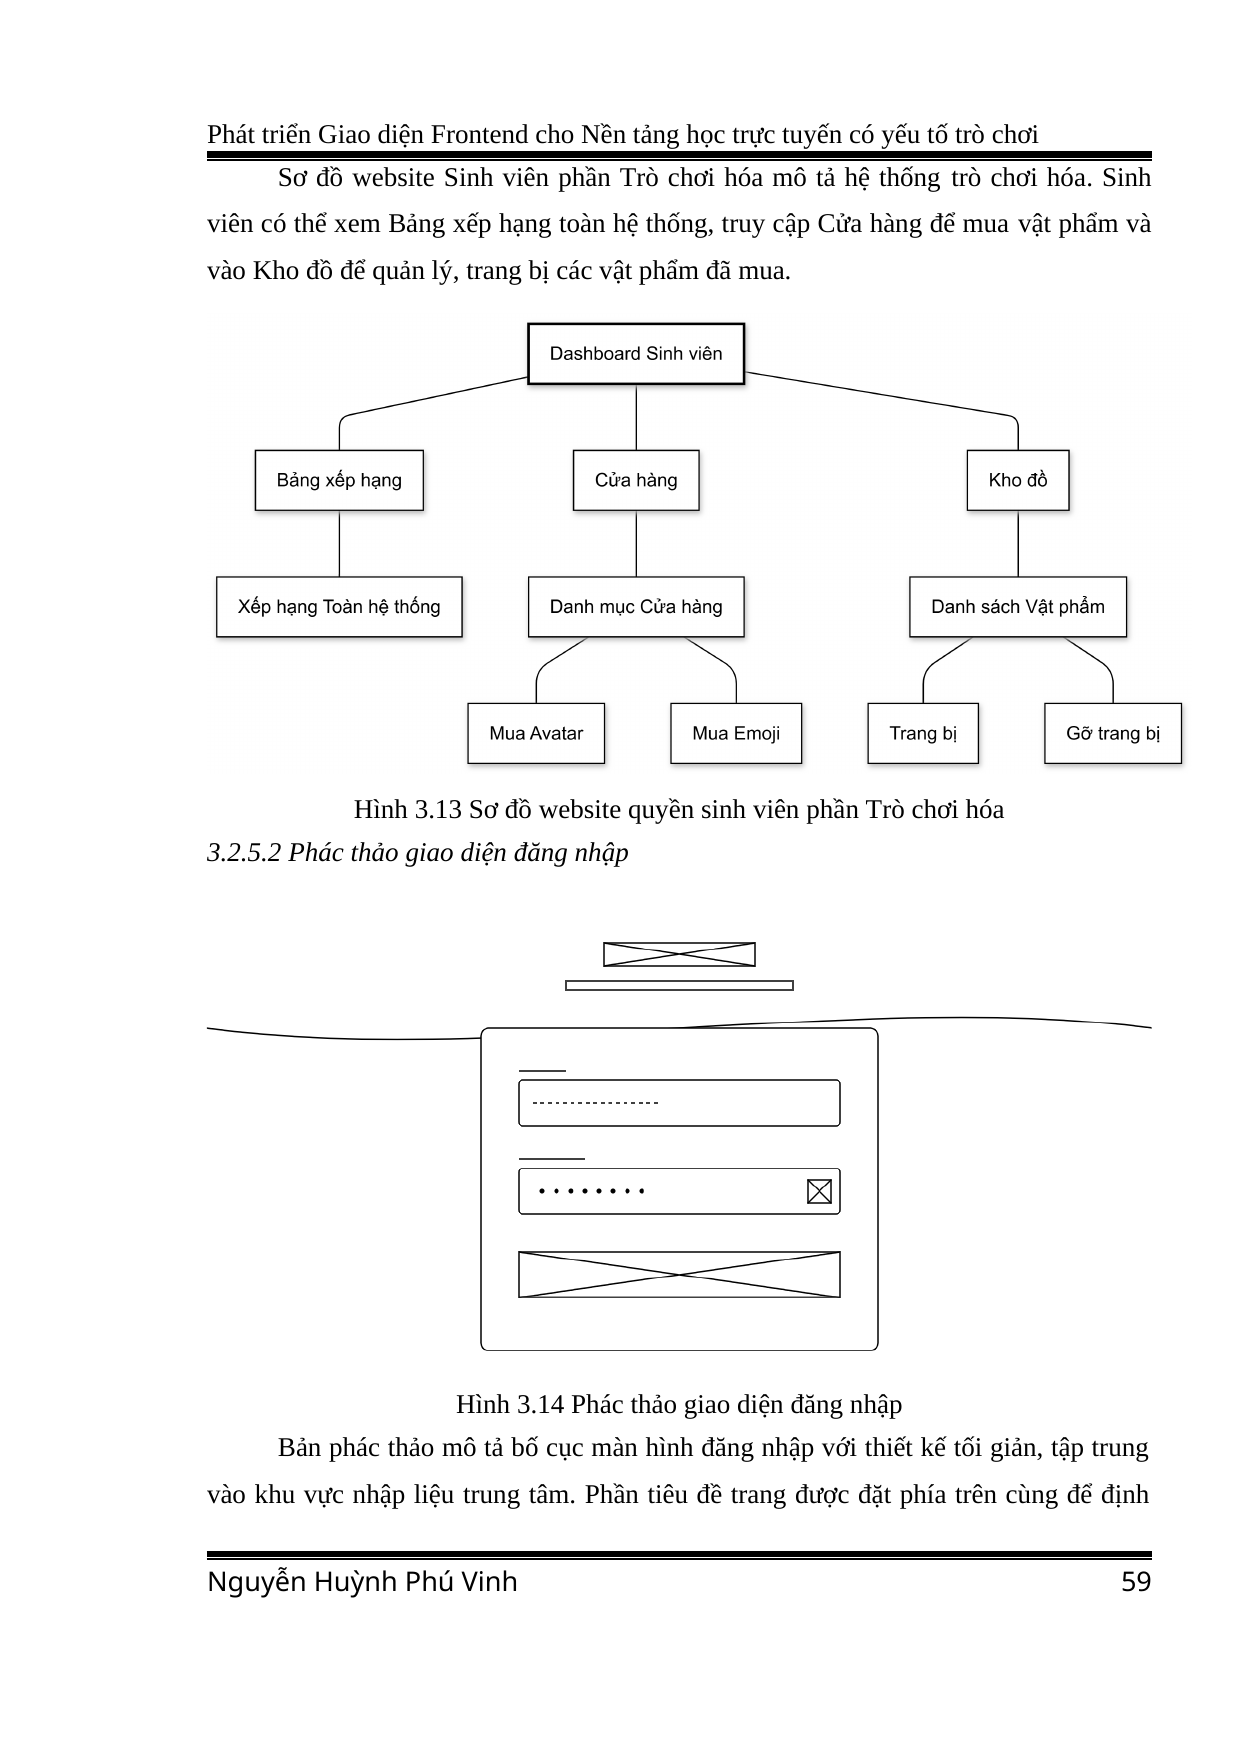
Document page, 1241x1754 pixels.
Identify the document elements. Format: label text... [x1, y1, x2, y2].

text Hình 3.14 Phác thảo giao diện đăng nhập [207, 1388, 1152, 1419]
picture [206, 313, 1192, 774]
picture [206, 895, 1152, 1369]
subtitle Phác thảo giao diện đăng nhập [207, 836, 1152, 868]
text Sơ đồ website Sinh viên phần Trò chơi hóa mô tả hệ thống trò chơi hóa. Sinh viên có thể xem Bảng xếp hạng toàn hệ thống, truy cập Cửa hàng để mua vật phẩm và vào Kho đồ để quản lý, trang bị các vật phẩm đã mua. [207, 161, 1152, 285]
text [207, 1431, 1152, 1509]
text Hình 3.13 Sơ đồ website quyền sinh viên phần Trò chơi hóa [207, 793, 1152, 824]
